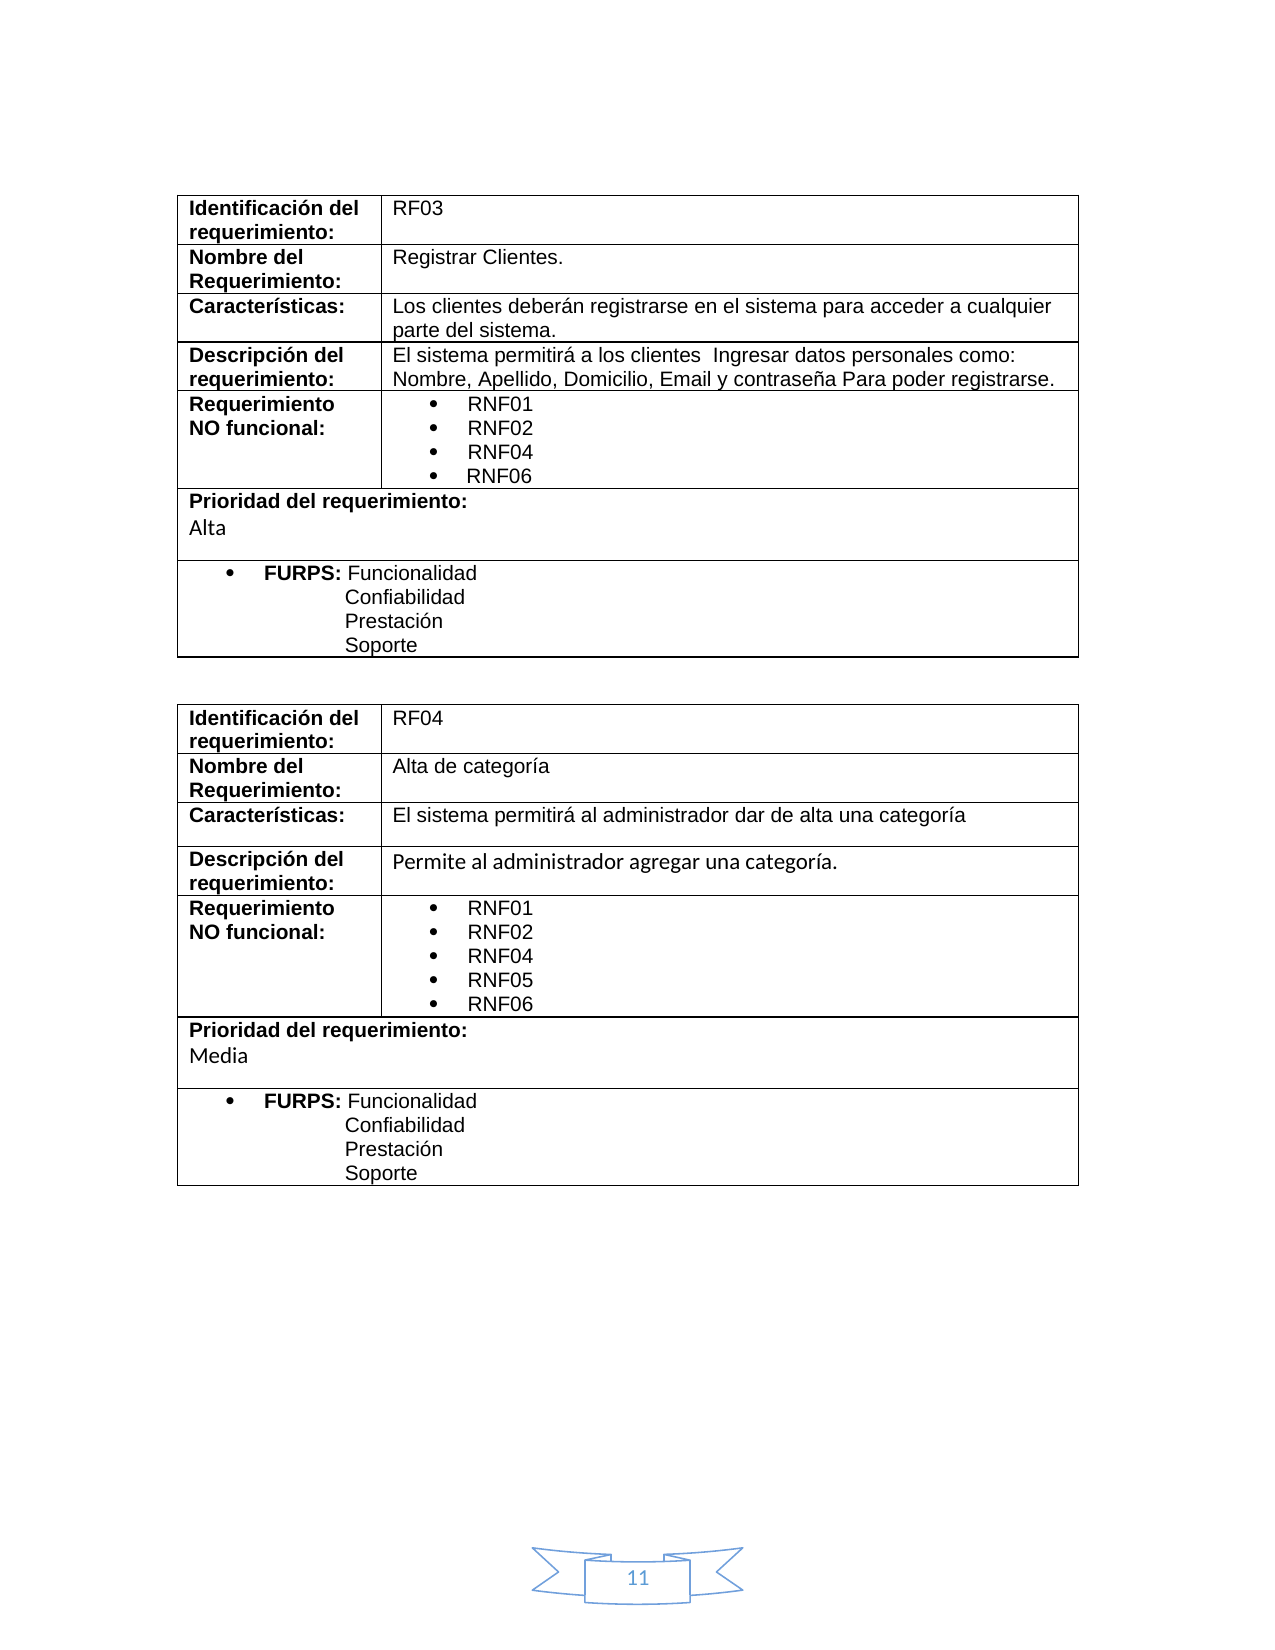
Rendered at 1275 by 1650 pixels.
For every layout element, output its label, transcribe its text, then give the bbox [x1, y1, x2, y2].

table_cell El sistema permitirá a los clientes Ingresar datos personales como: Nombre, Apellido, Domicilio, Email y contraseña Para poder registrarse. [382, 343, 1078, 390]
table_cell Características: [178, 294, 381, 341]
table_cell Descripción del requerimiento: [178, 343, 381, 390]
table_cell El sistema permitirá al administrador dar de alta una categoría [382, 803, 1078, 846]
table_cell RNF01 RNF02 RNF04 RNF05 RNF06 [382, 896, 1078, 1016]
table_header RF04 [382, 705, 1078, 753]
table_cell Registrar Clientes. [382, 245, 1078, 292]
table_header Identificación del requerimiento: [178, 705, 381, 753]
table_cell RNF01 RNF02 RNF04 RNF06 [382, 391, 1078, 488]
table_cell Alta de categoría [382, 754, 1078, 802]
table_cell Nombre del Requerimiento: [178, 754, 381, 802]
table_cell Descripción del requerimiento: [178, 847, 381, 895]
table_header Identificación del requerimiento: [178, 196, 381, 243]
table_header RF03 [382, 196, 1078, 243]
table_cell Nombre del Requerimiento: [178, 245, 381, 292]
table_cell Permite al administrador agregar una categoría. [382, 847, 1078, 895]
table_cell Prioridad del requerimiento: Alta [178, 489, 1078, 559]
table_cell FURPS: Funcionalidad Confiabilidad Prestación Soporte [178, 561, 1078, 656]
table_cell Prioridad del requerimiento: Media [178, 1018, 1078, 1088]
table_cell FURPS: Funcionalidad Confiabilidad Prestación Soporte [178, 1089, 1078, 1185]
table_cell Características: [178, 803, 381, 846]
table_cell Requerimiento NO funcional: [178, 896, 381, 1016]
table_cell Los clientes deberán registrarse en el sistema para acceder a cualquier parte del sistema. [382, 294, 1078, 341]
table_cell Requerimiento NO funcional: [178, 391, 381, 488]
